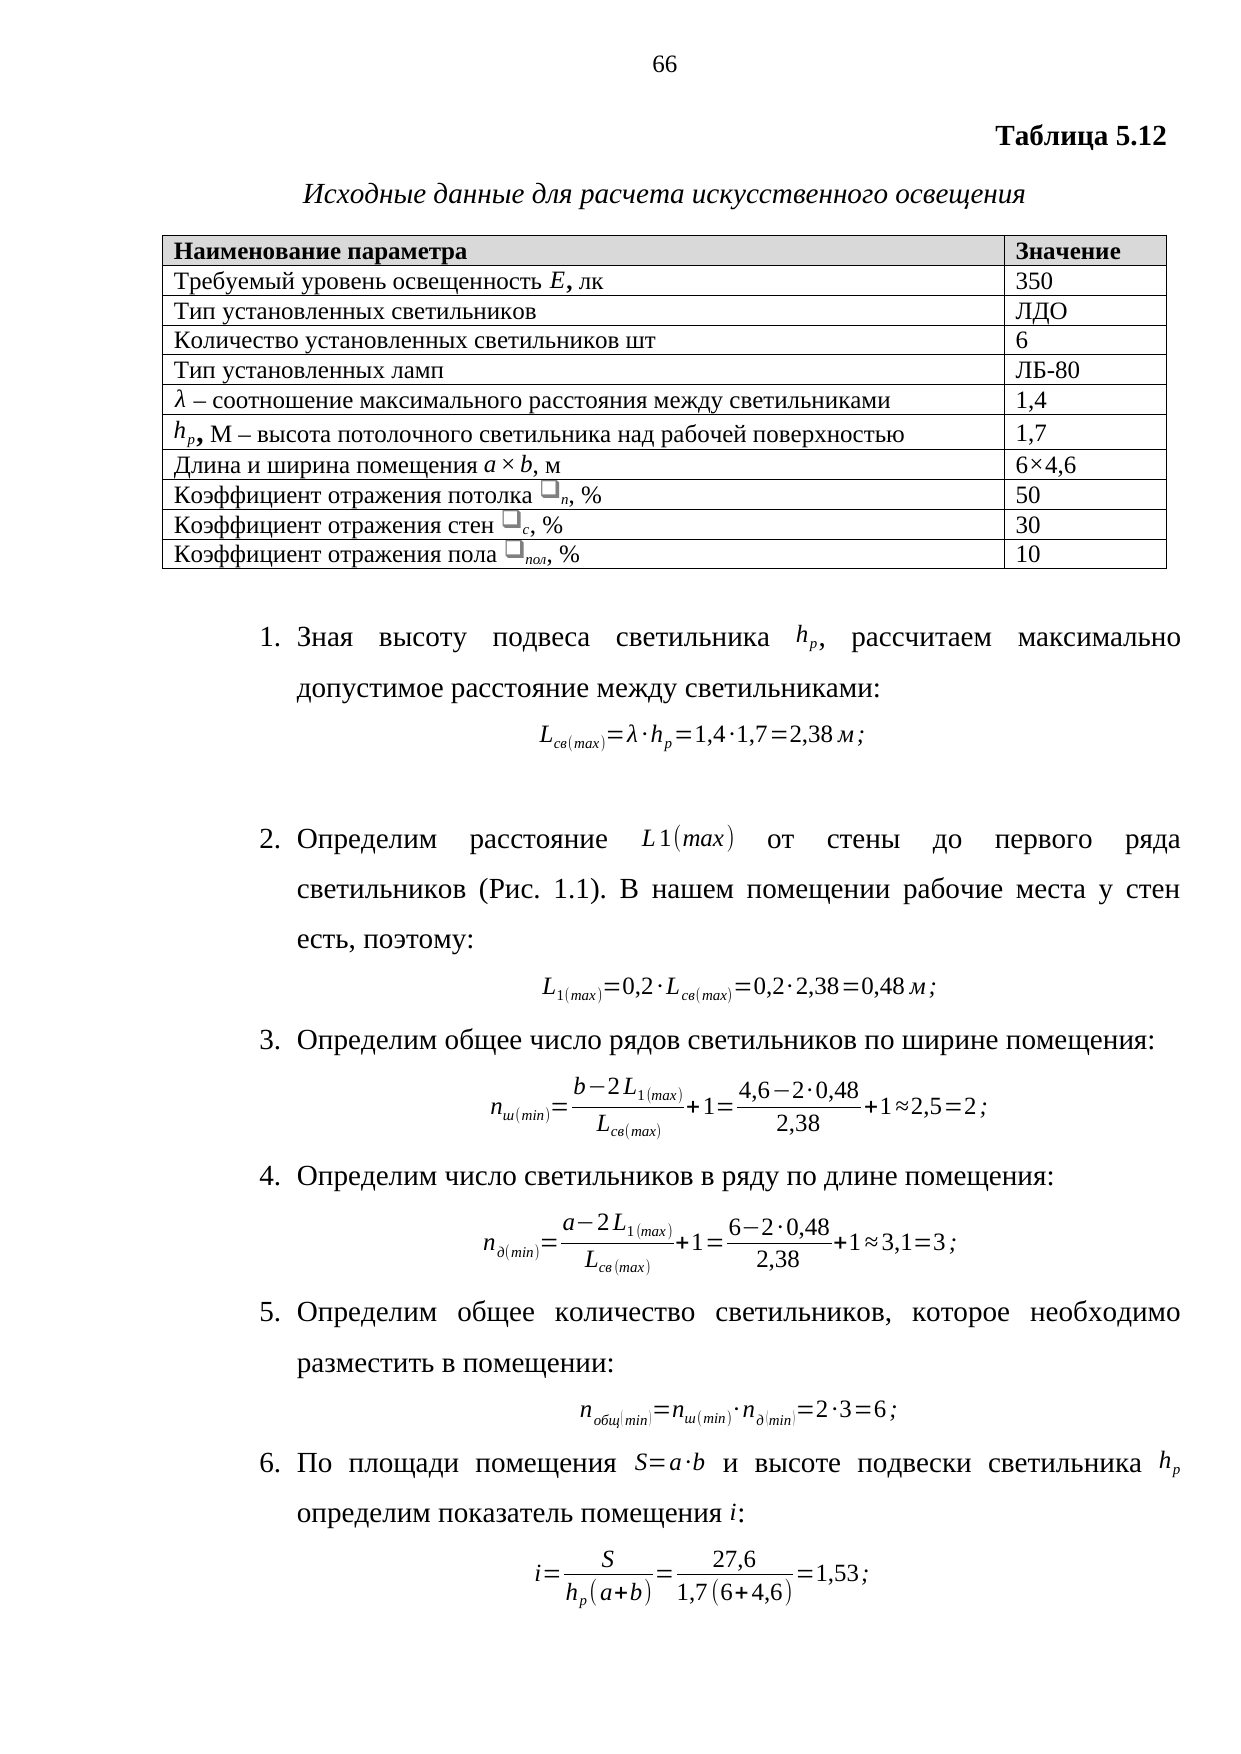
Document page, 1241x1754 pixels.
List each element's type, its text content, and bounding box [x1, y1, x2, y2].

table_cell ЛДО [1005, 296, 1166, 324]
table_cell Коэффициент отражения пола , % [163, 540, 1004, 568]
list Определим общее количество светильников, которое необходимо разместить в помещении: [259, 1294, 1181, 1378]
list Определим расстояние от стены до первого ряда светильников (рис. 1.1). В нашем помещении рабочие места у стен есть, поэтому: [259, 821, 1181, 955]
table_cell 1,7 [1005, 415, 1166, 449]
table_cell Требуемый уровень освещенность , лк [163, 266, 1004, 295]
table_cell Количество установленных светильников шт [163, 326, 1004, 354]
table_header Значение [1005, 236, 1166, 265]
table_cell 1,4 [1005, 385, 1166, 414]
table_cell 350 [1005, 266, 1166, 295]
table_header Наименование параметра [163, 236, 1004, 265]
table_cell Тип установленных светильников [163, 296, 1004, 324]
table_cell 30 [1005, 510, 1166, 538]
list По площади помещения и высоте подвески светильника определим показатель помещения : [259, 1445, 1181, 1529]
table_cell 6 [1005, 326, 1166, 354]
table_cell 50 [1005, 480, 1166, 509]
table_cell Тип установленных ламп [163, 355, 1004, 384]
table_cell Коэффициент отражения стен , % [163, 510, 1004, 538]
table_cell 64,6 [1005, 450, 1166, 479]
table_cell 10 [1005, 540, 1166, 568]
list Зная высоту подвеса светильника , рассчитаем максимально допустимое расстояние между светильниками: [259, 619, 1181, 703]
table_cell , М – высота потолочного светильника над рабочей поверхностью [163, 415, 1004, 449]
table_cell – соотношение максимального расстояния между светильниками [163, 385, 1004, 414]
list Определим число светильников в ряду по длине помещения: [259, 1158, 1181, 1192]
table_cell Длина и ширина помещения , м [163, 450, 1004, 479]
text Исходные данные для расчета искусственного освещения [148, 177, 1181, 210]
table_cell Коэффициент отражения потолка , % [163, 480, 1004, 509]
table_cell ЛБ-80 [1005, 355, 1166, 384]
list Определим общее число рядов светильников по ширине помещения: [259, 1022, 1181, 1056]
